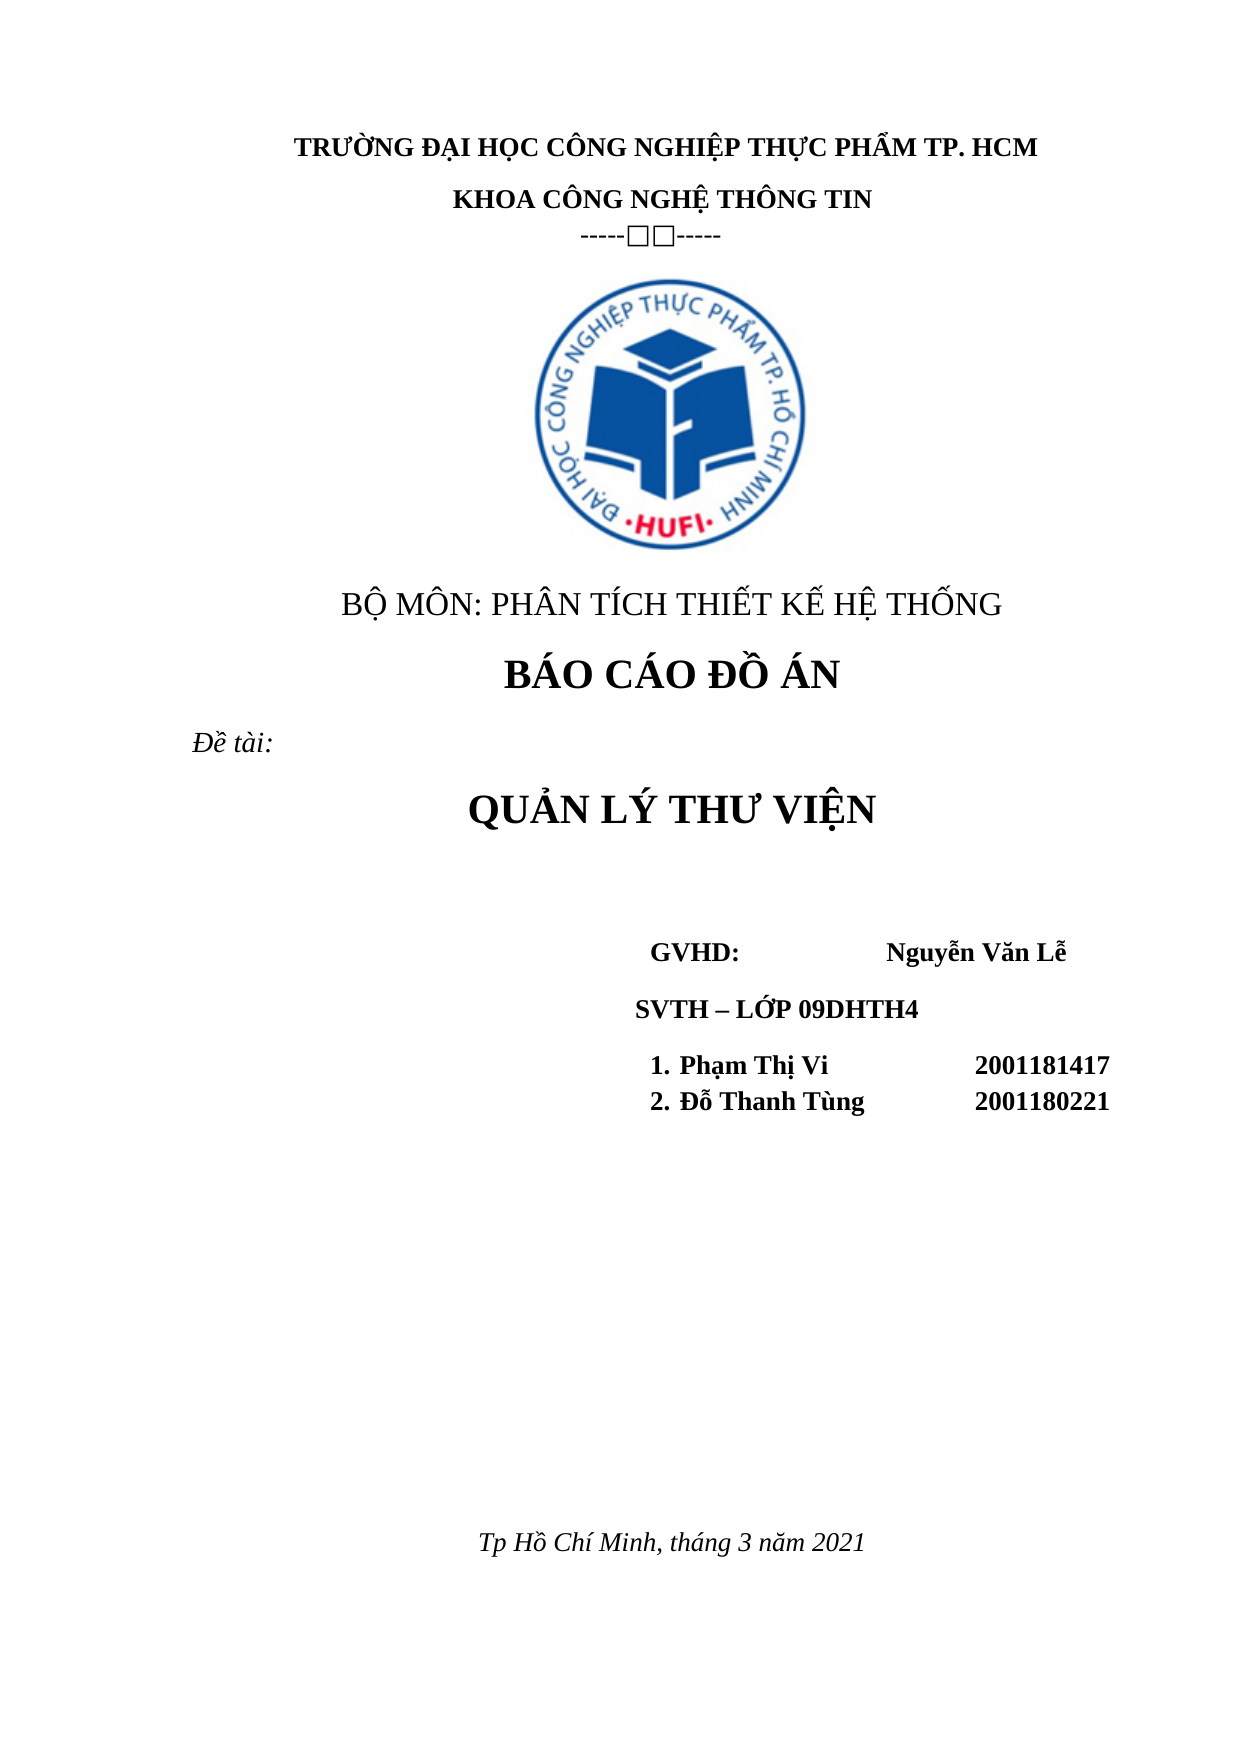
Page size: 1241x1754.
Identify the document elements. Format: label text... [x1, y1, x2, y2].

picture [520, 265, 820, 565]
text Tp Hồ Chí Minh, tháng 3 năm 2021 [192, 1527, 1152, 1558]
text GVHD: Nguyễn Văn Lễ [192, 936, 1152, 967]
list Phạm Thị Vi 2001181417 [650, 1049, 1152, 1081]
text Đề tài: [192, 725, 1152, 758]
text BÁO CÁO ĐỒ ÁN [192, 649, 1152, 697]
text -----□□----- [492, 215, 1152, 252]
text BỘ MÔN: PHÂN TÍCH THIẾT KẾ HỆ THỐNG [192, 584, 1152, 622]
list Đỗ Thanh Tùng 2001180221 [650, 1085, 1152, 1116]
text QUẢN LÝ THƯ VIỆN [192, 784, 1152, 832]
text SVTH – LỚP 09DHTH4 [192, 993, 1152, 1024]
text KHOA CÔNG NGHỆ THÔNG TIN [192, 183, 1113, 215]
text TRƯỜNG ĐẠI HỌC CÔNG NGHIỆP THỰC PHẨM TP. HCM [192, 131, 1113, 162]
